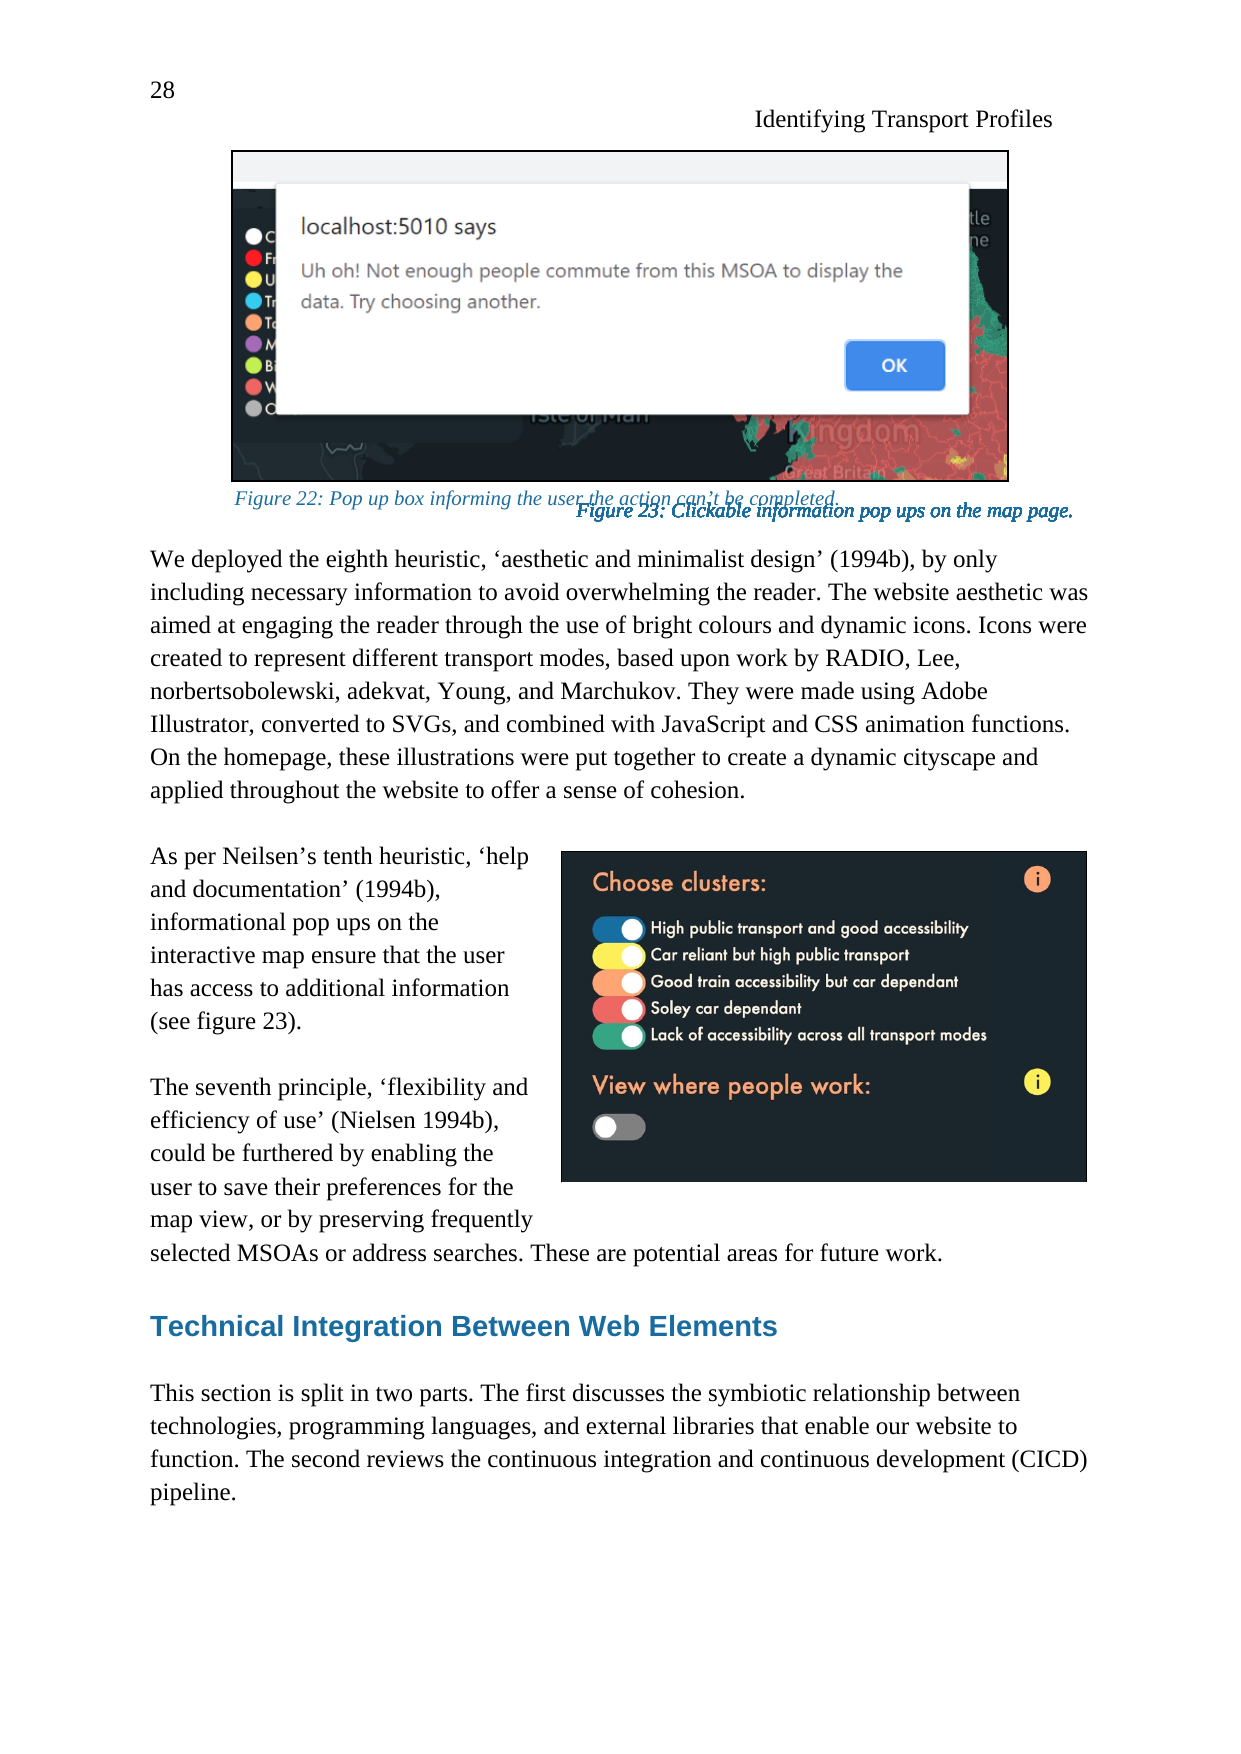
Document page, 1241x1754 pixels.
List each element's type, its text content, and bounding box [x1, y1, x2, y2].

picture [562, 852, 1086, 1182]
text As per Neilsen’s tenth heuristic, ‘help and documentation’ (1994b), informational pop ups on the interactive map ensure that the user has access to additional information (see figure 23). [150, 841, 1090, 1035]
picture [233, 152, 1007, 480]
subtitle Technical Integration Between Web Elements [150, 1309, 1090, 1343]
text This section is split in two parts. The first discusses the symbiotic relationship between technologies, programming languages, and external libraries that enable our website to function. The second reviews the continuous integration and continuous development (CICD) pipeline. [150, 1378, 1090, 1506]
text Figure 22: Pop up box informing the user the action can’t be completed. [234, 486, 1090, 510]
text The seventh principle, ‘flexibility and efficiency of use’ (Nielsen 1994b), could be furthered by enabling the user to save their preferences for the map view, or by preserving frequently selected MSOAs or address searches. These are potential areas for future work. [150, 1072, 1090, 1266]
text We deployed the eighth heuristic, ‘aesthetic and minimalist design’ (1994b), by only including necessary information to avoid overwhelming the reader. The website aesthetic was aimed at engaging the reader through the use of bright colours and dynamic icons. Icons were created to represent different transport modes, based upon work by RADIO, Lee, norbertsobolewski, adekvat, Young, and Marchukov. They were made using Adobe Illustrator, converted to SVGs, and combined with JavaScript and CSS animation functions. On the homepage, these illustrations were put together to create a dynamic cityscape and applied throughout the website to offer a sense of cohesion. [150, 544, 1090, 804]
